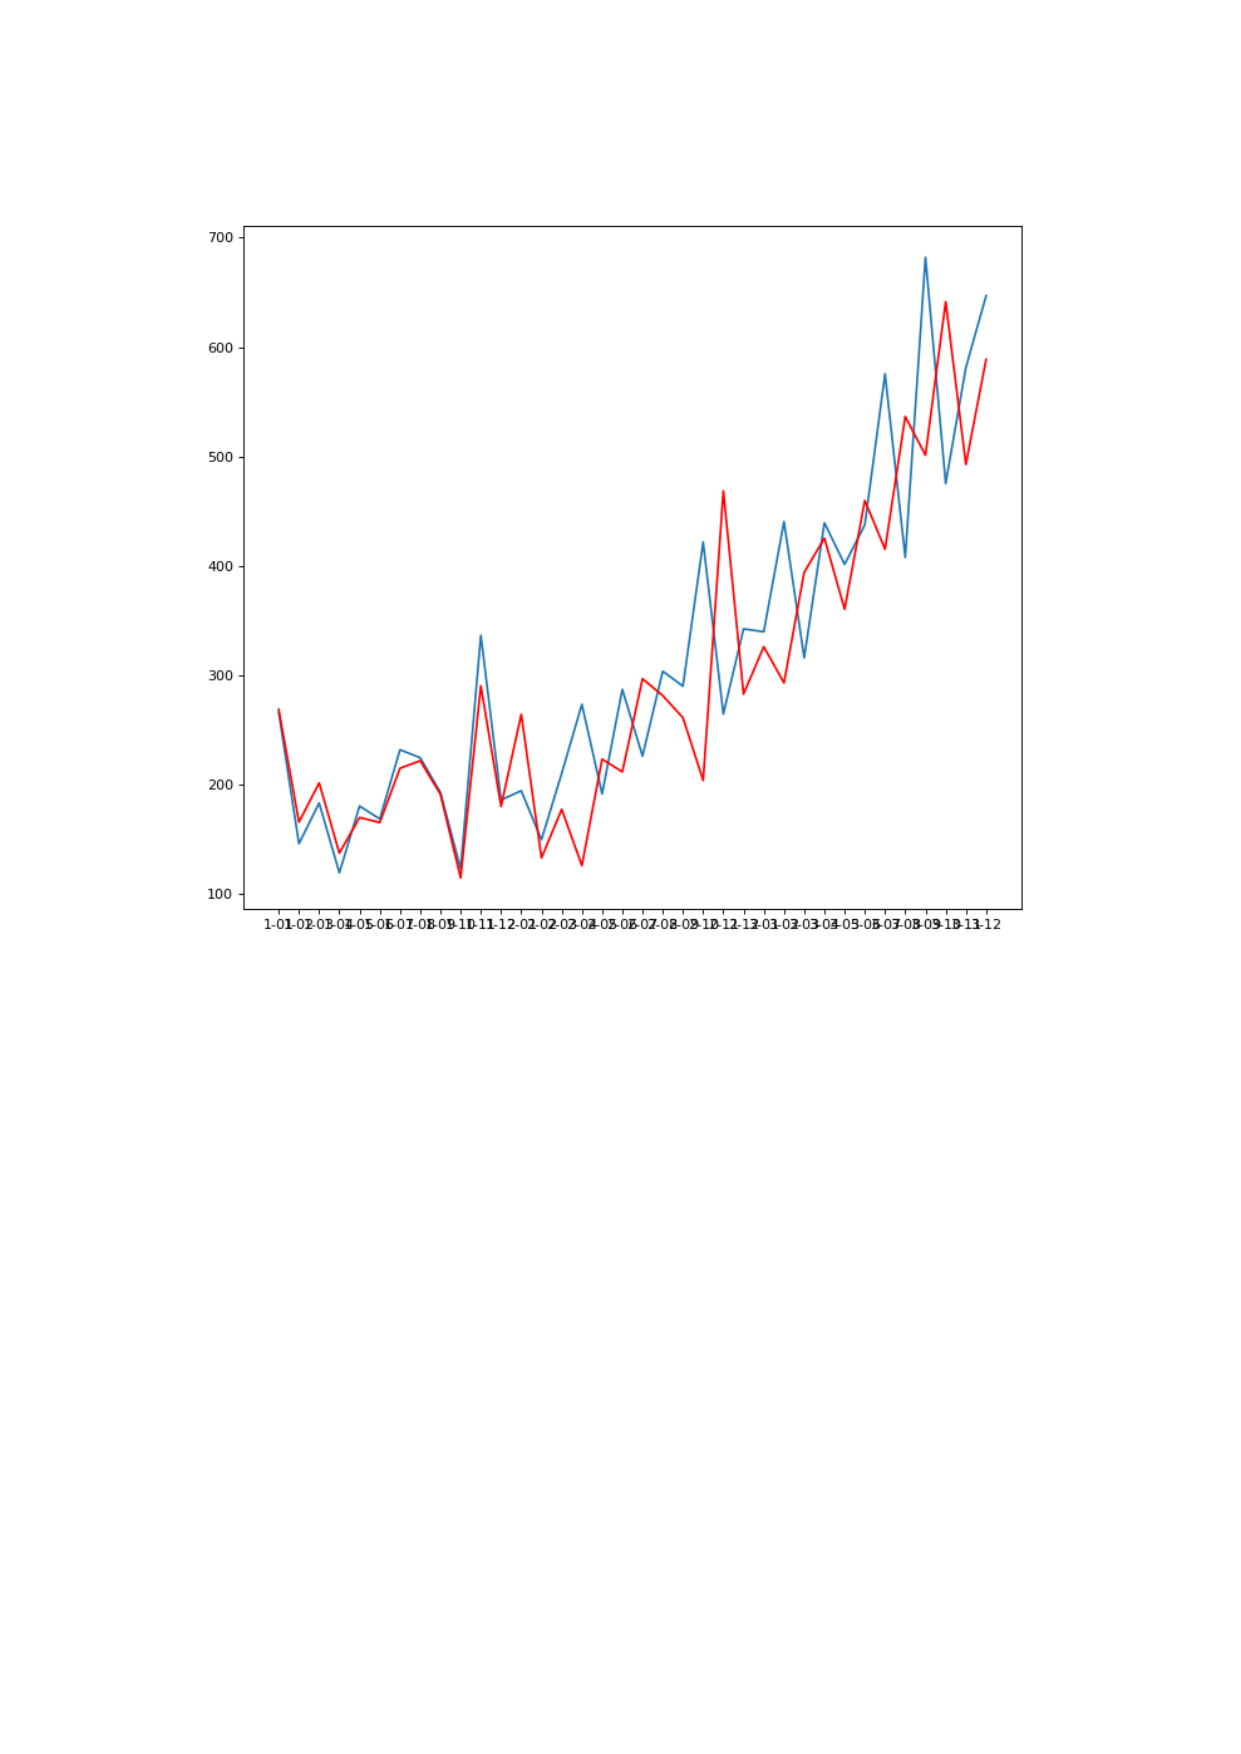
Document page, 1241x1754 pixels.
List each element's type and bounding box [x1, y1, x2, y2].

picture [118, 118, 1122, 1022]
